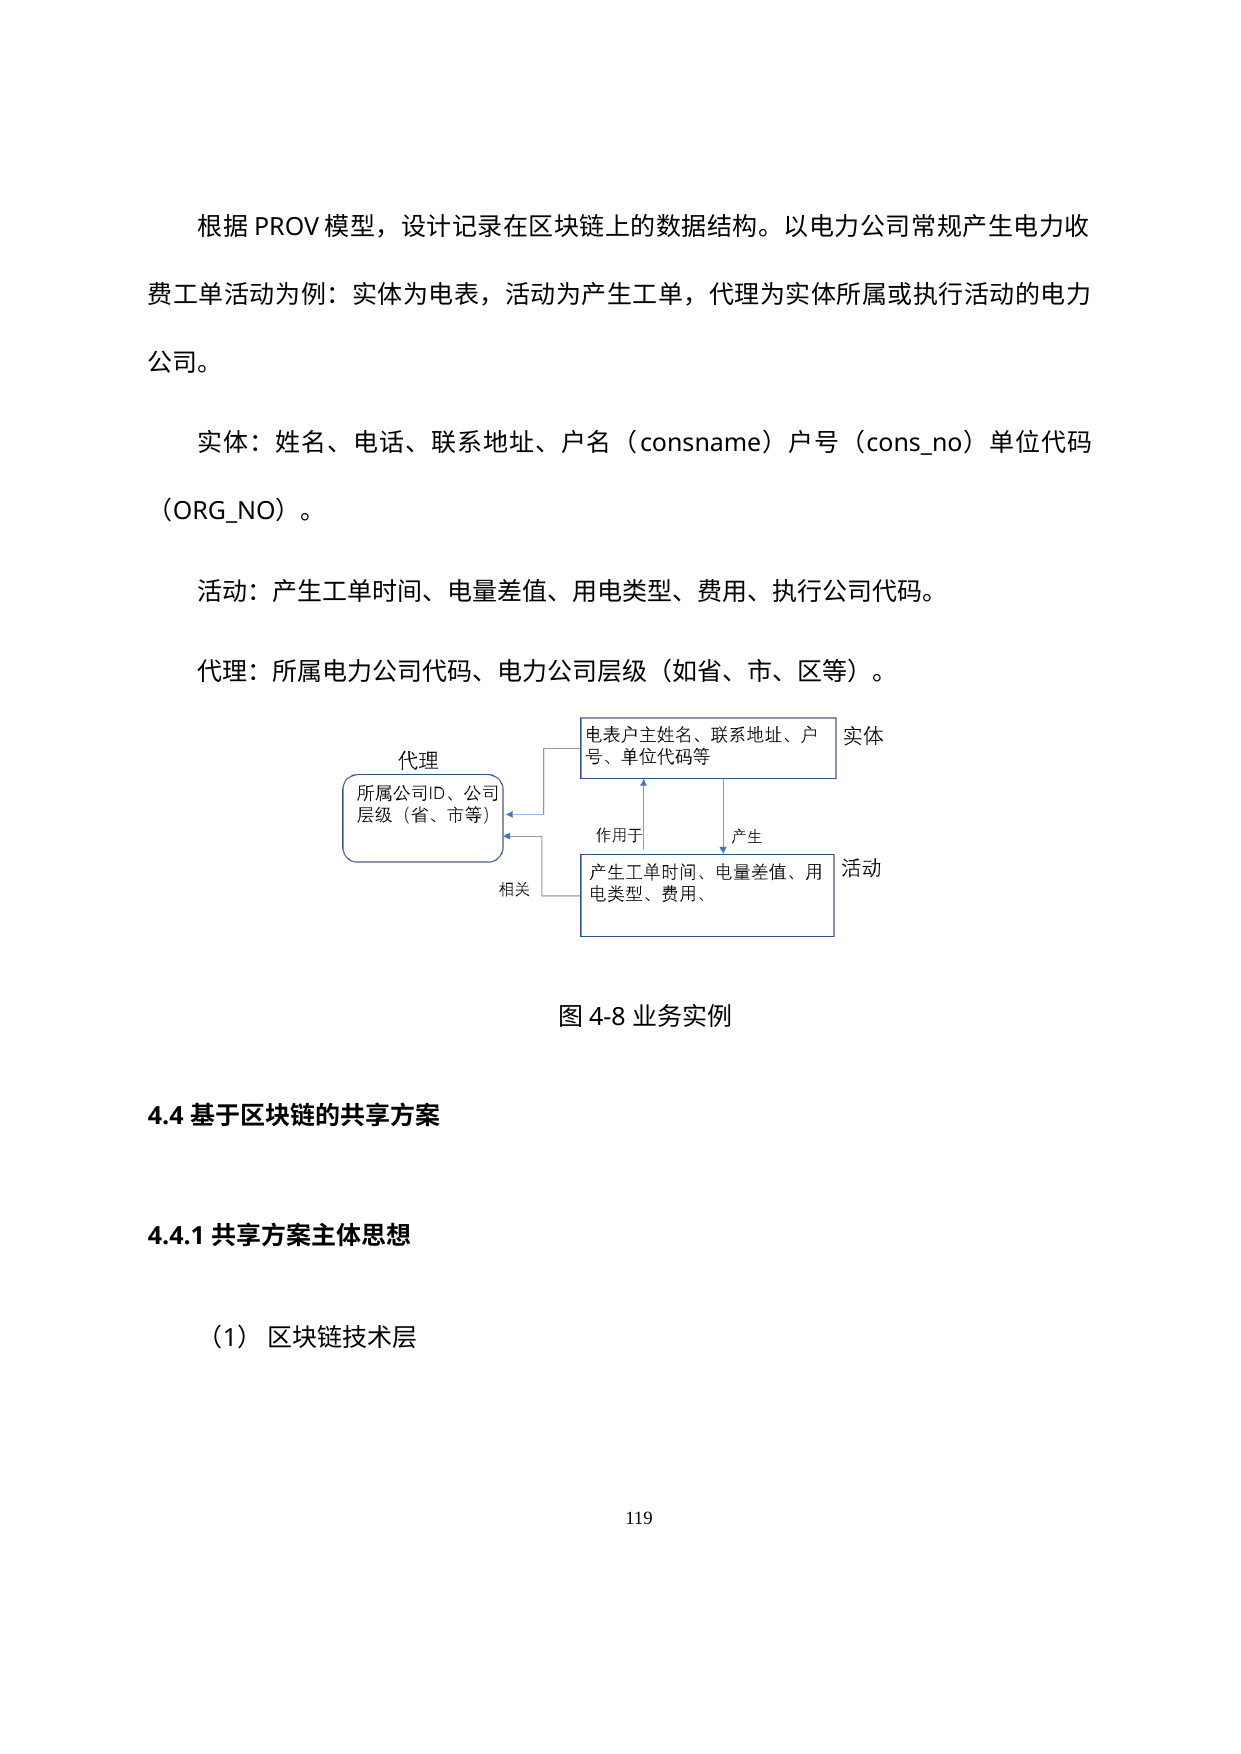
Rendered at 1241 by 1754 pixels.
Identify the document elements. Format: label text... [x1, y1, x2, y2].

text 代理：所属电力公司代码、电力公司层级（如省、市、区等）。 [148, 636, 1092, 704]
text 图 4-8 业务实例 [148, 981, 1092, 1049]
text 实体：姓名、电话、联系地址、户名（consname）户号（cons_no）单位代码（ORG_NO）。 [148, 407, 1092, 543]
text 根据PROV模型，设计记录在区块链上的数据结构。以电力公司常规产生电力收费工单活动为例：实体为电表，活动为产生工单，代理为实体所属或执行活动的电力公司。 [148, 191, 1092, 394]
text 4.4.1 共享方案主体思想 [148, 1199, 1092, 1267]
text （1） 区块链技术层 [148, 1301, 1092, 1369]
picture [342, 716, 899, 937]
text 活动：产生工单时间、电量差值、用电类型、费用、执行公司代码。 [148, 555, 1092, 623]
text 4.4 基于区块链的共享方案 [148, 1079, 1092, 1147]
